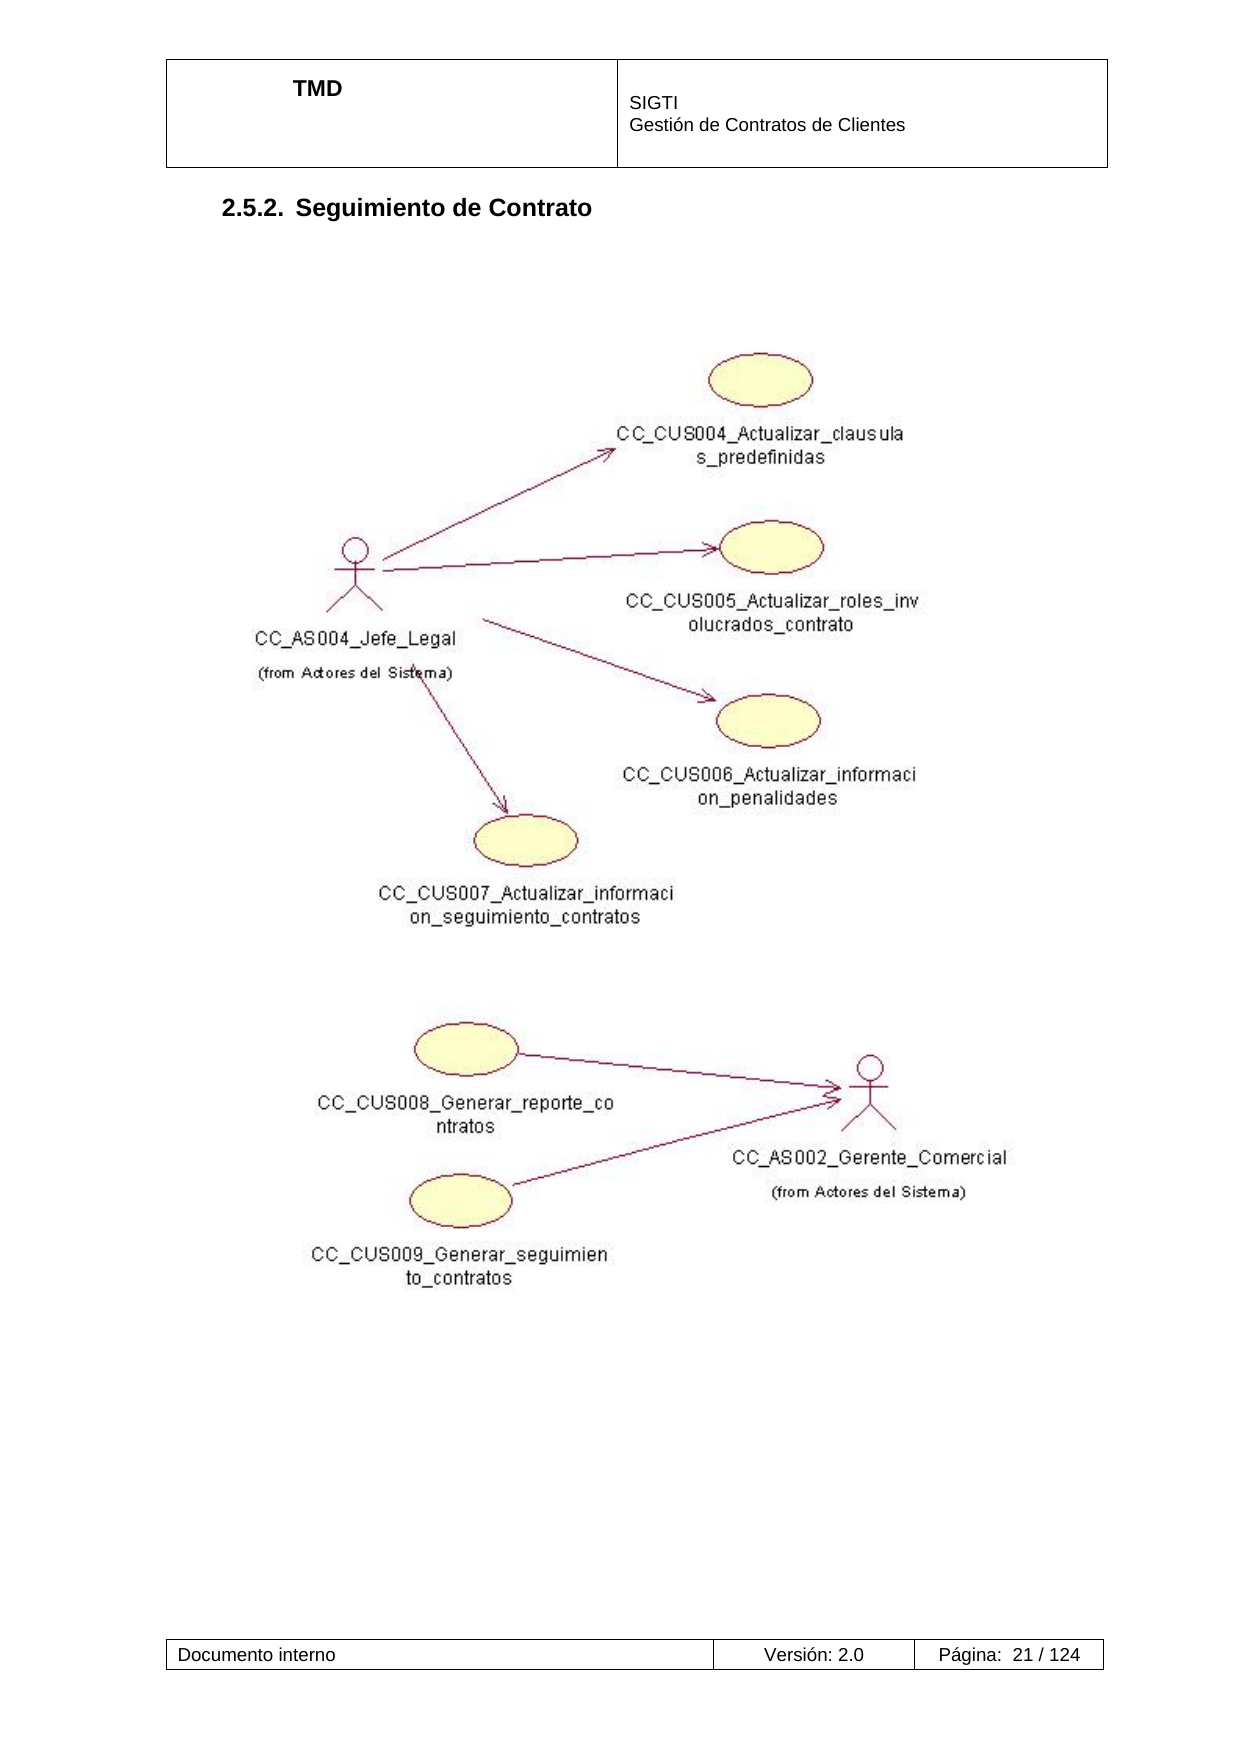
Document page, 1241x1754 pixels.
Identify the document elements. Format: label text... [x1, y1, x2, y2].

picture [189, 303, 1081, 1338]
subtitle Seguimiento de Contrato [222, 193, 1092, 222]
